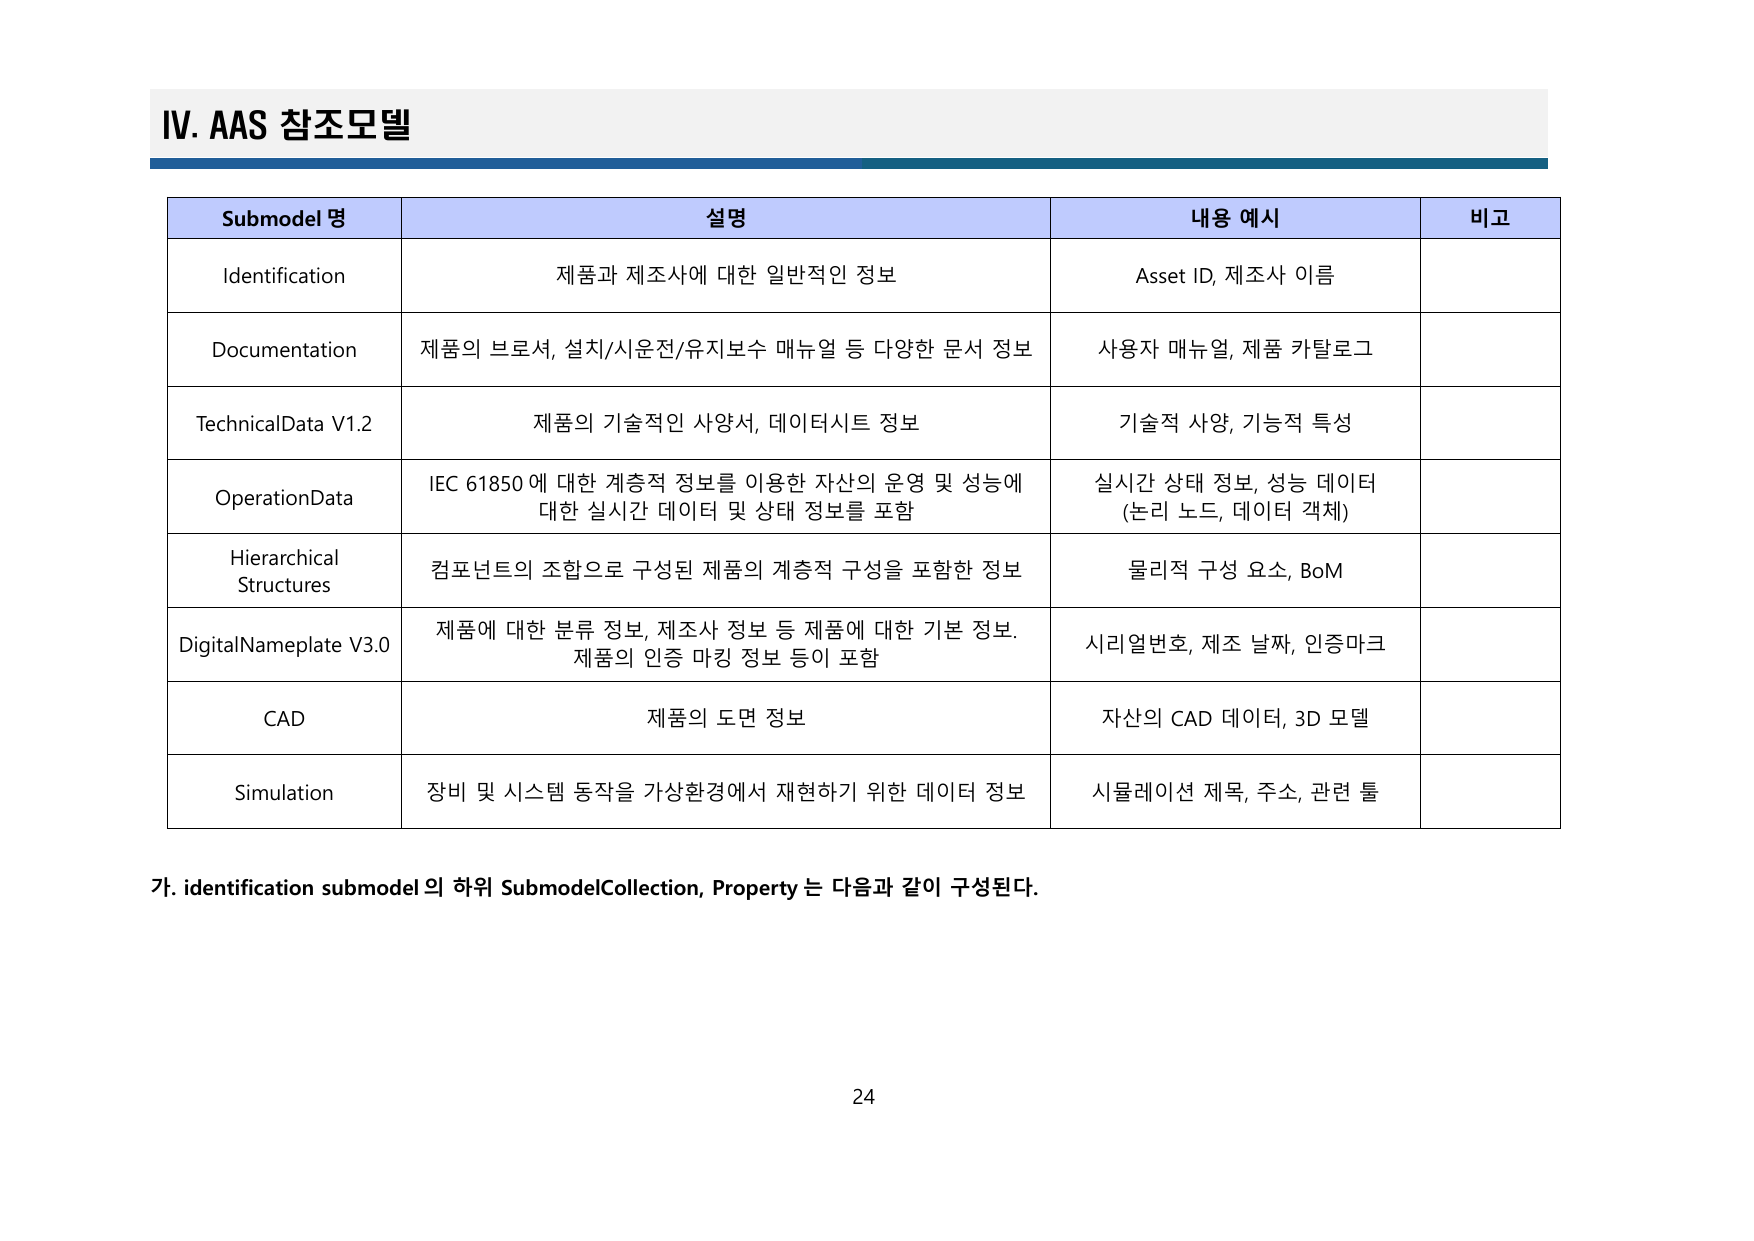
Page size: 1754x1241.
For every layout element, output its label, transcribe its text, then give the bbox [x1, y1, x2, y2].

table_cell 제품과 제조사에 대한 일반적인 정보 [402, 239, 1050, 312]
table_cell 사용자 매뉴얼, 제품 카탈로그 [1051, 313, 1420, 386]
table_cell OperationData [168, 460, 401, 533]
table_cell 제품의 기술적인 사양서, 데이터시트 정보 [402, 387, 1050, 459]
table_cell [1421, 239, 1560, 312]
table_cell Documentation [168, 313, 401, 386]
table_cell 물리적 구성 요소, BoM [1051, 534, 1420, 607]
table_cell Simulation [168, 755, 401, 828]
text 가. identification submodel의 하위 SubmodelCollection, Property는 다음과 같이 구성된다. [150, 873, 1577, 901]
table_cell [1421, 534, 1560, 607]
table_cell TechnicalData V1.2 [168, 387, 401, 459]
table_cell [1421, 682, 1560, 754]
table_cell 실시간 상태 정보, 성능 데이터 (논리 노드, 데이터 객체) [1051, 460, 1420, 533]
table_cell 장비 및 시스템 동작을 가상환경에서 재현하기 위한 데이터 정보 [402, 755, 1050, 828]
table_cell [1421, 313, 1560, 386]
table_cell Identification [168, 239, 401, 312]
table_cell Hierarchical Structures [168, 534, 401, 607]
table_header 내용 예시 [1051, 198, 1420, 238]
table_cell DigitalNameplate V3.0 [168, 608, 401, 681]
table_cell [1421, 460, 1560, 533]
table_cell 제품의 브로셔, 설치/시운전/유지보수 매뉴얼 등 다양한 문서 정보 [402, 313, 1050, 386]
table_cell [1421, 755, 1560, 828]
table_cell 제품에 대한 분류 정보, 제조사 정보 등 제품에 대한 기본 정보. 제품의 인증 마킹 정보 등이 포함 [402, 608, 1050, 681]
table_cell Asset ID, 제조사 이름 [1051, 239, 1420, 312]
table_cell 컴포넌트의 조합으로 구성된 제품의 계층적 구성을 포함한 정보 [402, 534, 1050, 607]
table_header Submodel명 [168, 198, 401, 238]
table_header 비고 [1421, 198, 1560, 238]
table_cell [1421, 608, 1560, 681]
table_cell IEC 61850에 대한 계층적 정보를 이용한 자산의 운영 및 성능에 대한 실시간 데이터 및 상태 정보를 포함 [402, 460, 1050, 533]
table_cell 기술적 사양, 기능적 특성 [1051, 387, 1420, 459]
table_cell 시뮬레이션 제목, 주소, 관련 툴 [1051, 755, 1420, 828]
table_header 설명 [402, 198, 1050, 238]
table_cell 시리얼번호, 제조 날짜, 인증마크 [1051, 608, 1420, 681]
table_cell CAD [168, 682, 401, 754]
table_cell 자산의 CAD 데이터, 3D 모델 [1051, 682, 1420, 754]
table_cell [1421, 387, 1560, 459]
table_cell 제품의 도면 정보 [402, 682, 1050, 754]
